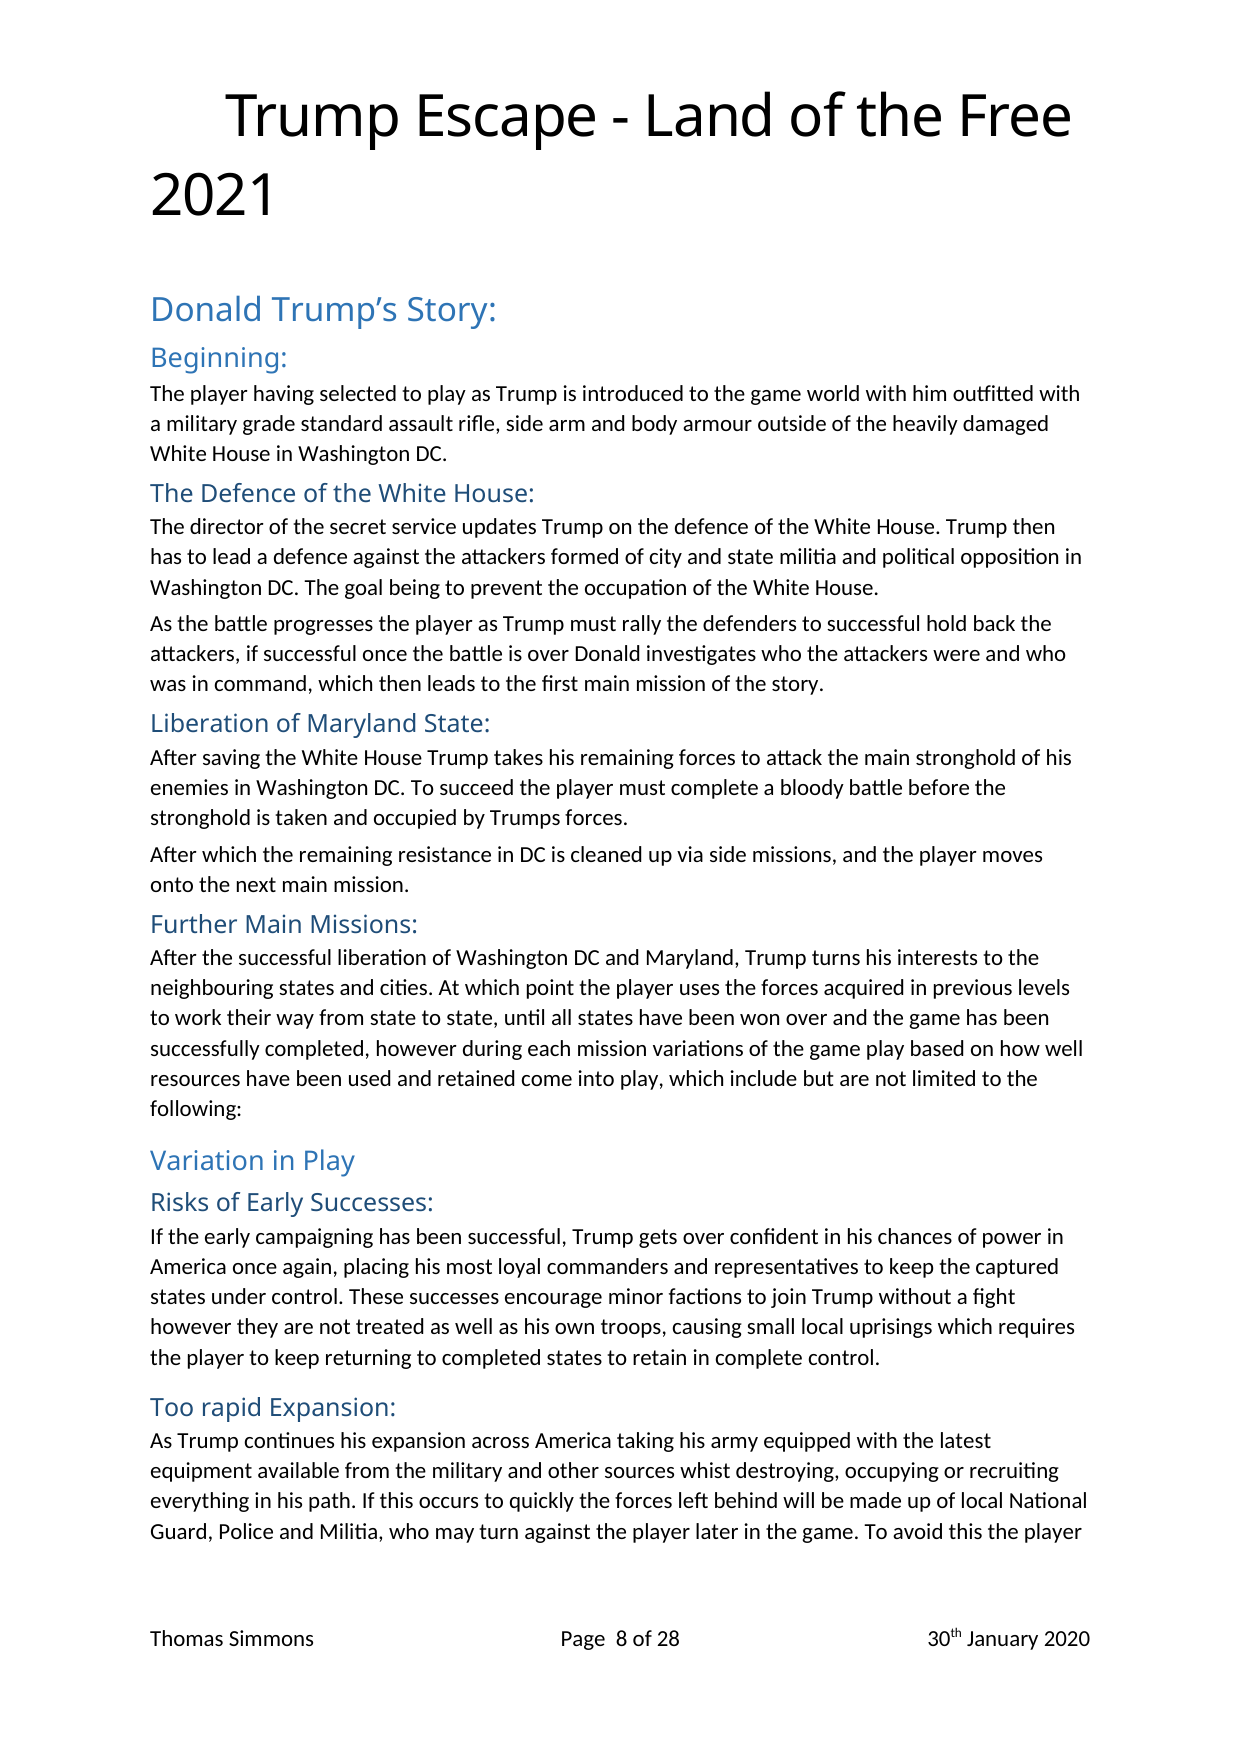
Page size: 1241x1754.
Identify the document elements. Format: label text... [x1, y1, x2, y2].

subtitle Further Main Missions: [150, 906, 1090, 940]
text The player having selected to play as Trump is introduced to the game world with him outfitted with a military grade standard assault rifle, side arm and body armour outside of the heavily damaged White House in Washington DC. [150, 379, 1090, 467]
text The director of the secret service updates Trump on the defence of the White House. Trump then has to lead a defence against the attackers formed of city and state militia and political opposition in Washington DC. The goal being to prevent the occupation of the White House. [150, 512, 1090, 601]
text If the early campaigning has been successful, Trump gets over confident in his chances of power in America once again, placing his most loyal commanders and representatives to keep the captured states under control. These successes encourage minor factions to join Trump without a fight however they are not treated as well as his own troops, causing small local uprisings which requires the player to keep returning to completed states to retain in complete control. [150, 1222, 1090, 1371]
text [150, 1426, 1090, 1545]
subtitle Donald Trump’s Story: [150, 286, 1090, 331]
subtitle Liberation of Maryland State: [150, 706, 1090, 740]
text After saving the White House Trump takes his remaining forces to attack the main stronghold of his enemies in Washington DC. To succeed the player must complete a bloody battle before the stronghold is taken and occupied by Trumps forces. [150, 743, 1090, 831]
text After which the remaining resistance in DC is cleaned up via side missions, and the player moves onto the next main mission. [150, 840, 1090, 898]
subtitle Beginning: [150, 339, 1090, 376]
subtitle Too rapid Expansion: [150, 1389, 1090, 1423]
text As the battle progresses the player as Trump must rally the defenders to successful hold back the attackers, if successful once the battle is over Donald investigates who the attackers were and who was in command, which then leads to the first main mission of the story. [150, 609, 1090, 698]
text After the successful liberation of Washington DC and Maryland, Trump turns his interests to the neighbouring states and cities. At which point the player uses the forces acquired in previous levels to work their way from state to state, until all states have been won over and the game has been successfully completed, however during each mission variations of the game play based on how well resources have been used and retained come into play, which include but are not limited to the following: [150, 943, 1090, 1122]
subtitle Risks of Early Successes: [150, 1185, 1090, 1219]
subtitle The Defence of the White House: [150, 476, 1090, 509]
subtitle Variation in Play [150, 1141, 1090, 1178]
